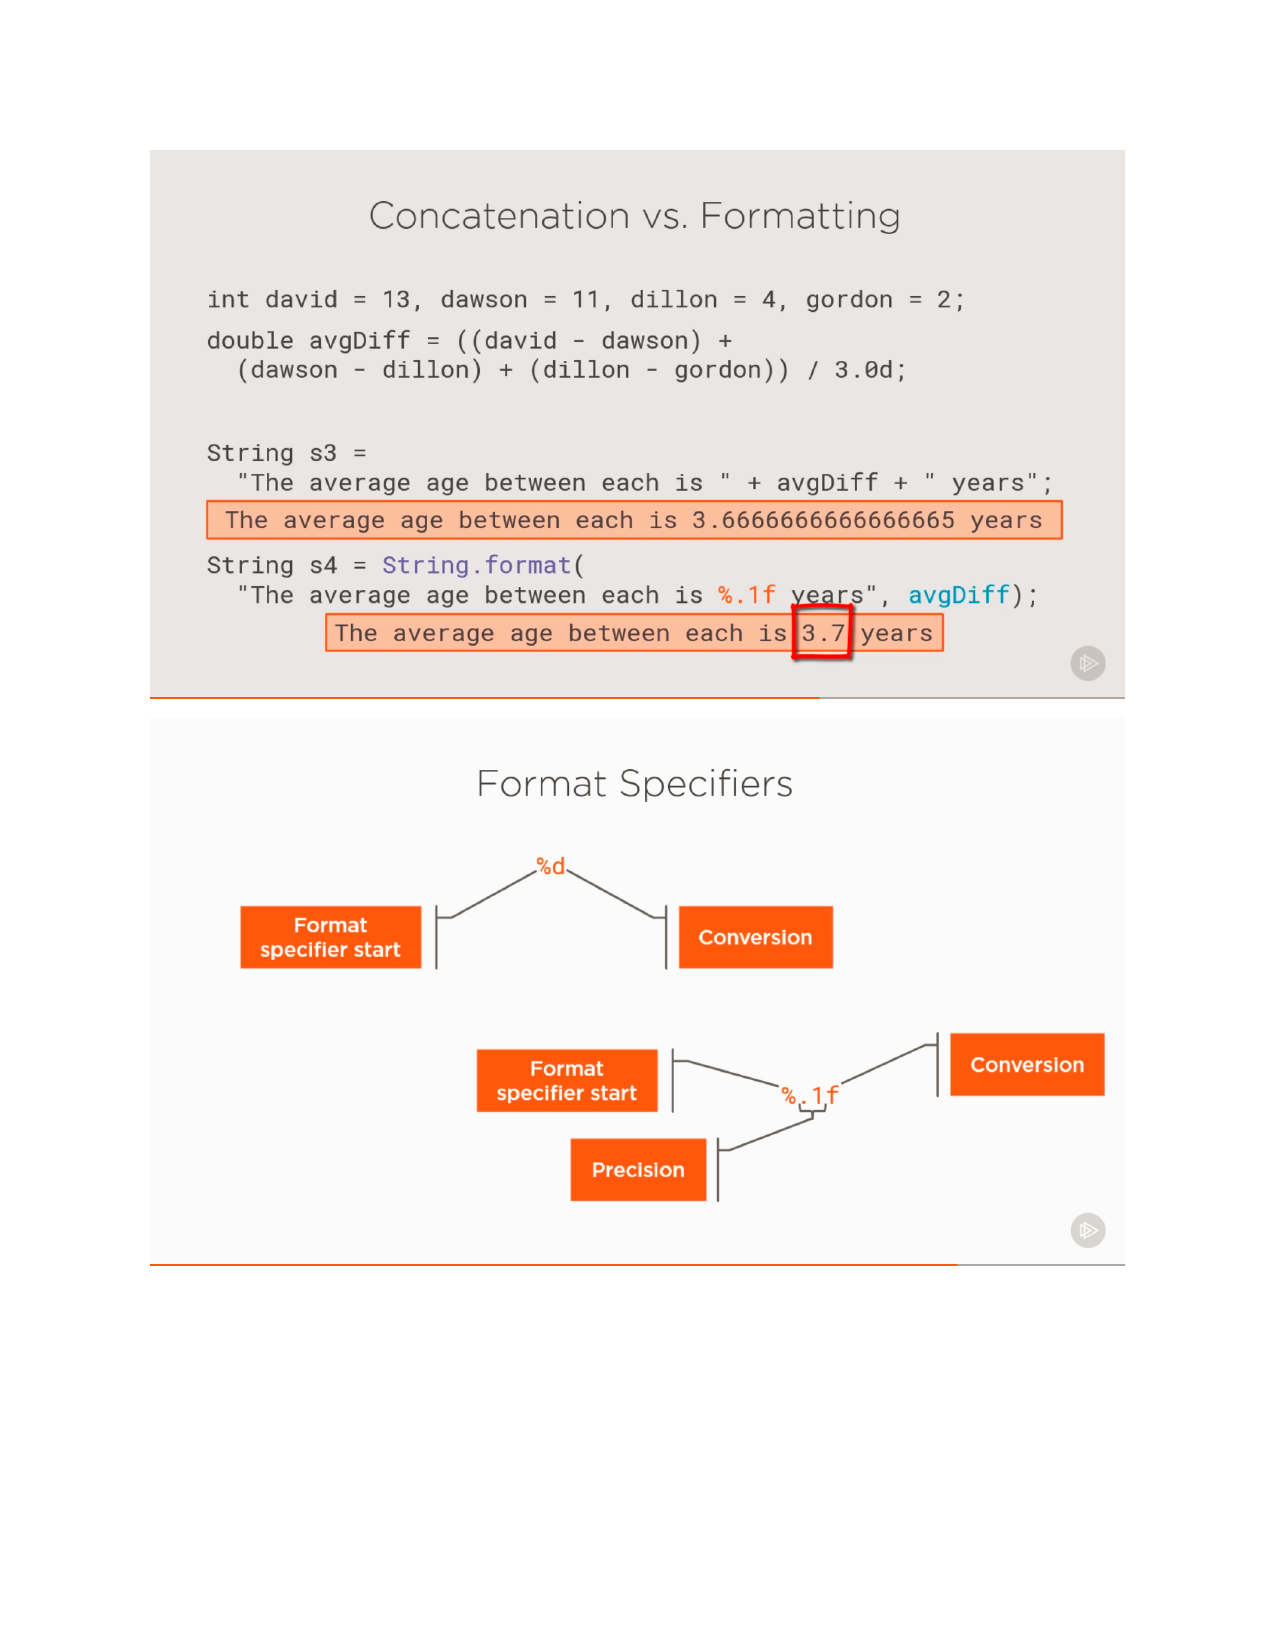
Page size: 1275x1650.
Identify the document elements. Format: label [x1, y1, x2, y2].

picture [150, 150, 1125, 699]
picture [150, 717, 1125, 1266]
